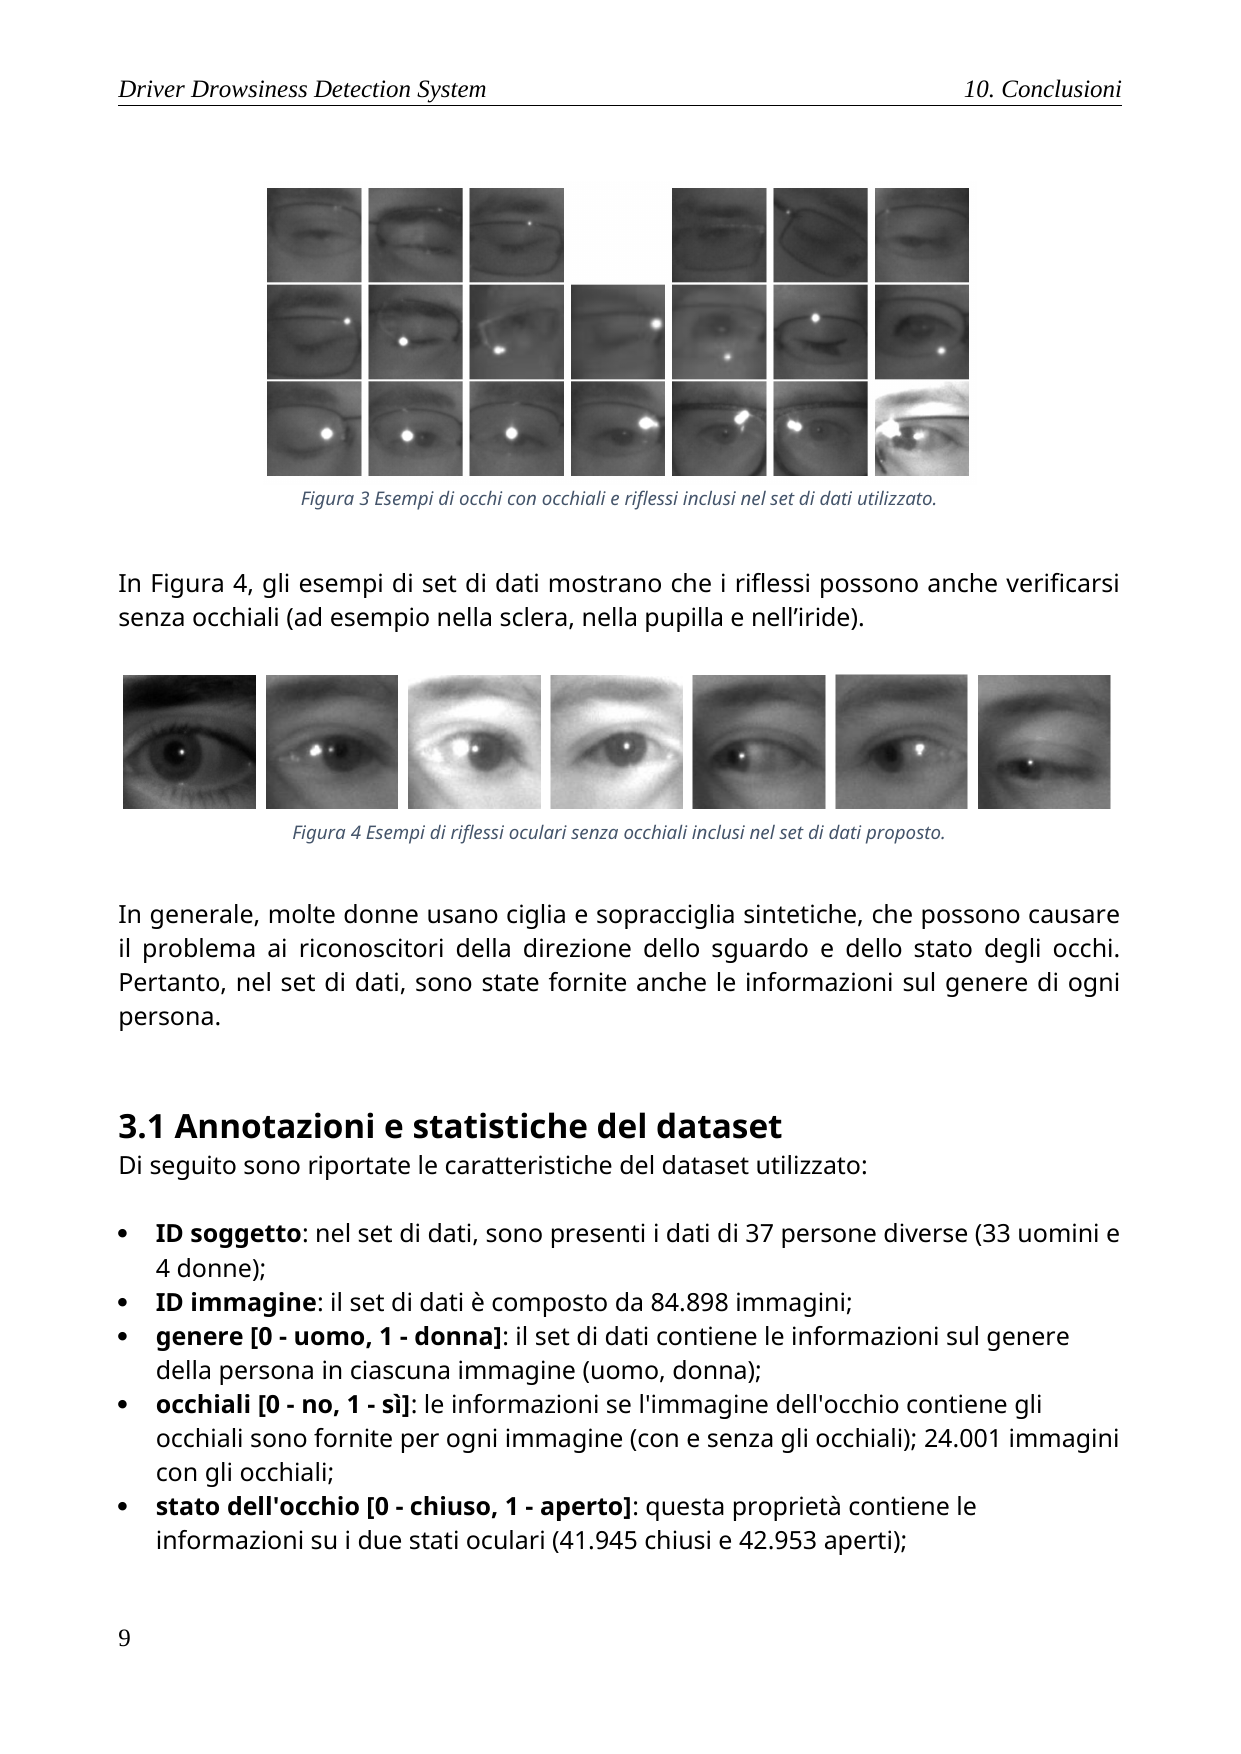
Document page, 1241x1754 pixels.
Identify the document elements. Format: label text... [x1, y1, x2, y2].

text Di seguito sono riportate le caratteristiche del dataset utilizzato: [118, 1148, 1122, 1182]
list occhiali [0 - no, 1 - sì]: le informazioni se l'immagine dell'occhio contiene gli occhiali sono fornite per ogni immagine (con e senza gli occhiali); 24.001 immagini con gli occhiali; [118, 1386, 1122, 1489]
text Figura 3 Esempi di occhi con occhiali e riflessi inclusi nel set di dati utilizzato. [118, 485, 1122, 511]
text In generale, molte donne usano ciglia e sopracciglia sintetiche, che possono causare il problema ai riconoscitori della direzione dello sguardo e dello stato degli occhi. Pertanto, nel set di dati, sono state fornite anche le informazioni sul genere di ogni persona. [118, 897, 1122, 1033]
text Figura 4 Esempi di riflessi oculari senza occhiali inclusi nel set di dati proposto. [118, 820, 1122, 845]
subtitle 3.1 Annotazioni e statistiche del dataset [118, 1103, 1122, 1148]
picture [118, 664, 1122, 820]
list genere [0 - uomo, 1 - donna]: il set di dati contiene le informazioni sul genere della persona in ciascuna immagine (uomo, donna); [118, 1318, 1122, 1386]
picture [263, 181, 977, 485]
list ID soggetto: nel set di dati, sono presenti i dati di 37 persone diverse (33 uomini e 4 donne); [118, 1216, 1122, 1284]
text In Figura 4, gli esempi di set di dati mostrano che i riflessi possono anche verificarsi senza occhiali (ad esempio nella sclera, nella pupilla e nell’iride). [118, 565, 1122, 633]
list ID immagine: il set di dati è composto da 84.898 immagini; [118, 1284, 1122, 1318]
list stato dell'occhio [0 - chiuso, 1 - aperto]: questa proprietà contiene le informazioni su i due stati oculari (41.945 chiusi e 42.953 aperti); [118, 1489, 1122, 1557]
